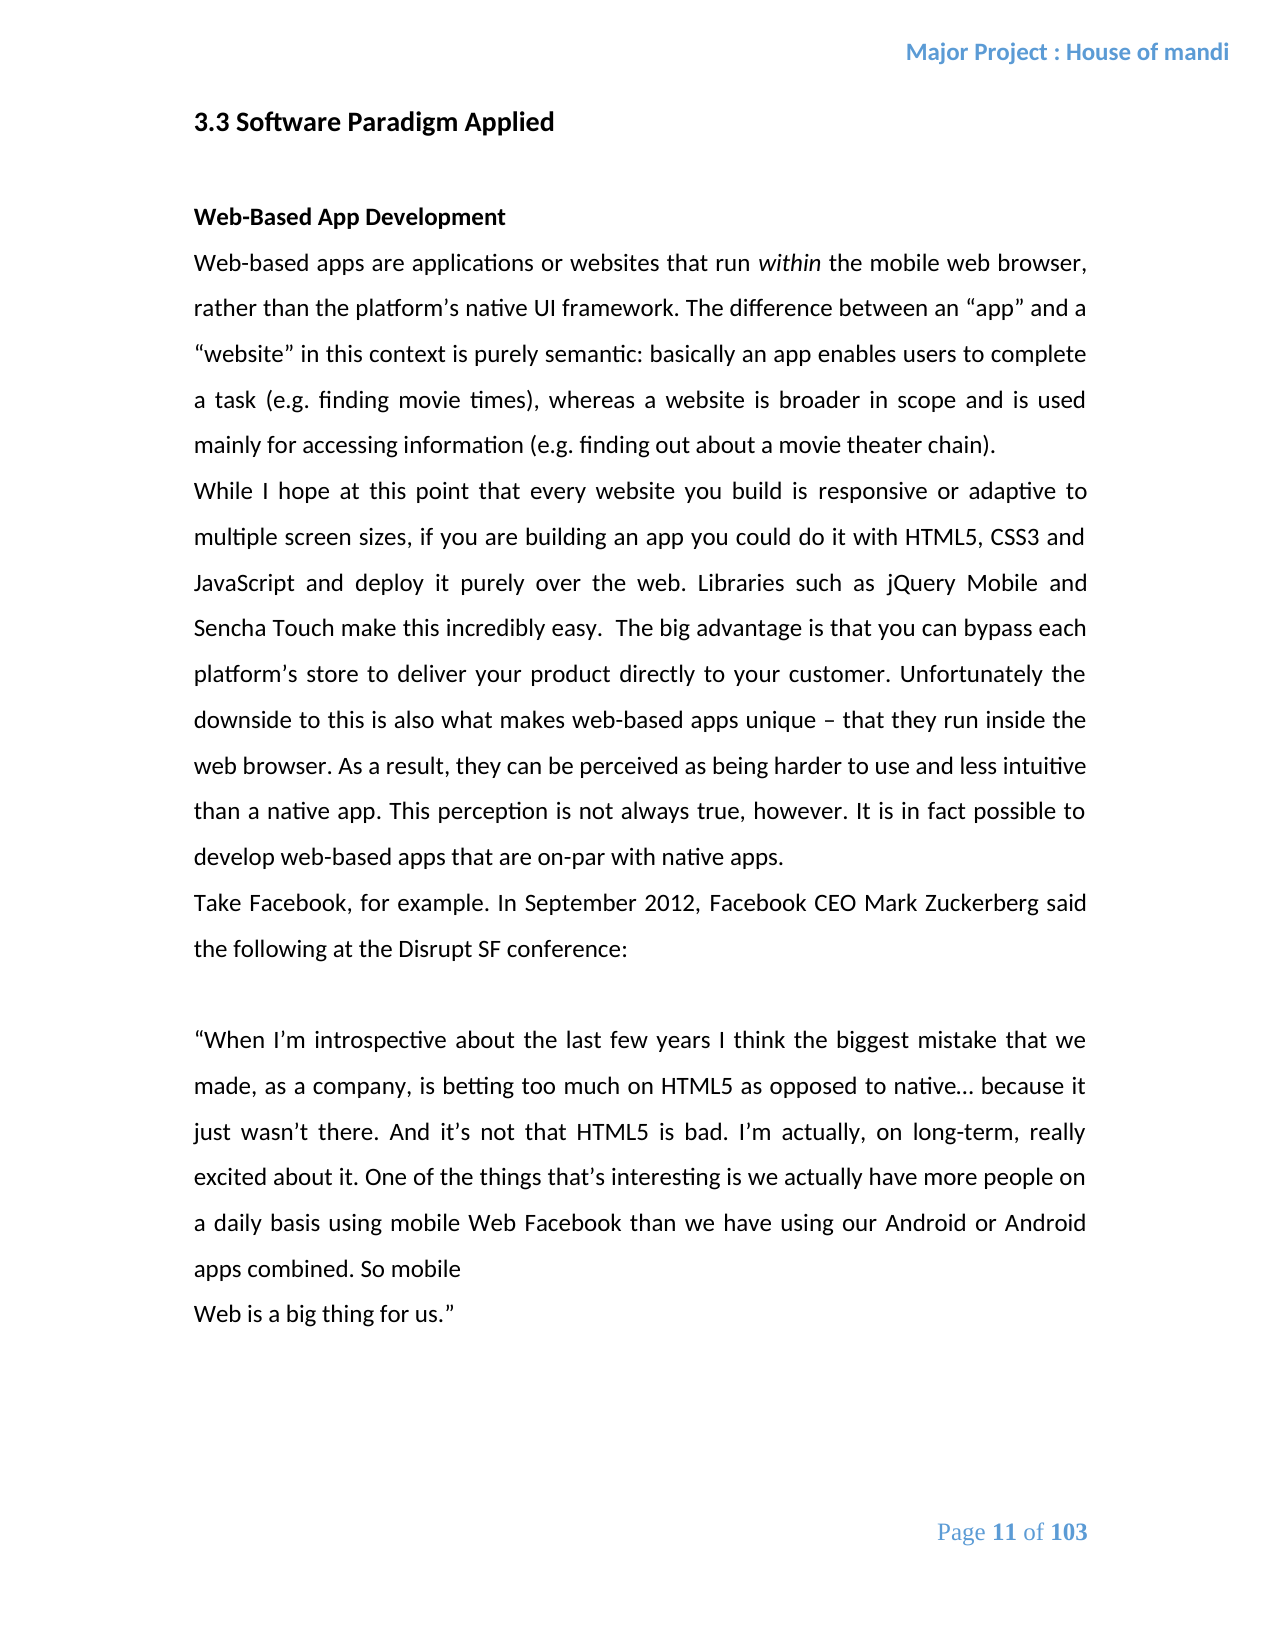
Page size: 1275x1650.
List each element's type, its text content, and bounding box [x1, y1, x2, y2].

text “When I’m introspective about the last few years I think the biggest mistake that we made, as a company, is betting too much on HTML5 as opposed to native… because it just wasn’t there. And it’s not that HTML5 is bad. I’m actually, on long-term, really excited about it. One of the things that’s interesting is we actually have more people on a daily basis using mobile Web Facebook than we have using our Android or Android apps combined. So mobile [193, 1024, 1087, 1283]
text Web-Based App Development [193, 201, 1087, 232]
text While I hope at this point that every website you build is responsive or adaptive to multiple screen sizes, if you are building an app you could do it with HTML5, CSS3 and JavaScript and deploy it purely over the web. Libraries such as jQuery Mobile and Sencha Touch make this incredibly easy. The big advantage is that you can bypass each platform’s store to deliver your product directly to your customer. Unfortunately the downside to this is also what makes web-based apps unique – that they run inside the web browser. As a result, they can be perceived as being harder to use and less intuitive than a native app. This perception is not always true, however. It is in fact possible to develop web-based apps that are on-par with native apps. [193, 475, 1087, 872]
text Web-based apps are applications or websites that run within the mobile web browser, rather than the platform’s native UI framework. The difference between an “app” and a “website” in this context is purely semantic: basically an app enables users to complete a task (e.g. finding movie times), whereas a website is broader in scope and is used mainly for accessing information (e.g. finding out about a movie theater chain). [193, 247, 1087, 460]
text Web is a big thing for us.” [193, 1298, 1087, 1329]
text Take Facebook, for example. In September 2012, Facebook CEO Mark Zuckerberg said the following at the Disrupt SF conference: [193, 887, 1087, 963]
text 3.3 Software Paradigm Applied [193, 104, 1087, 138]
